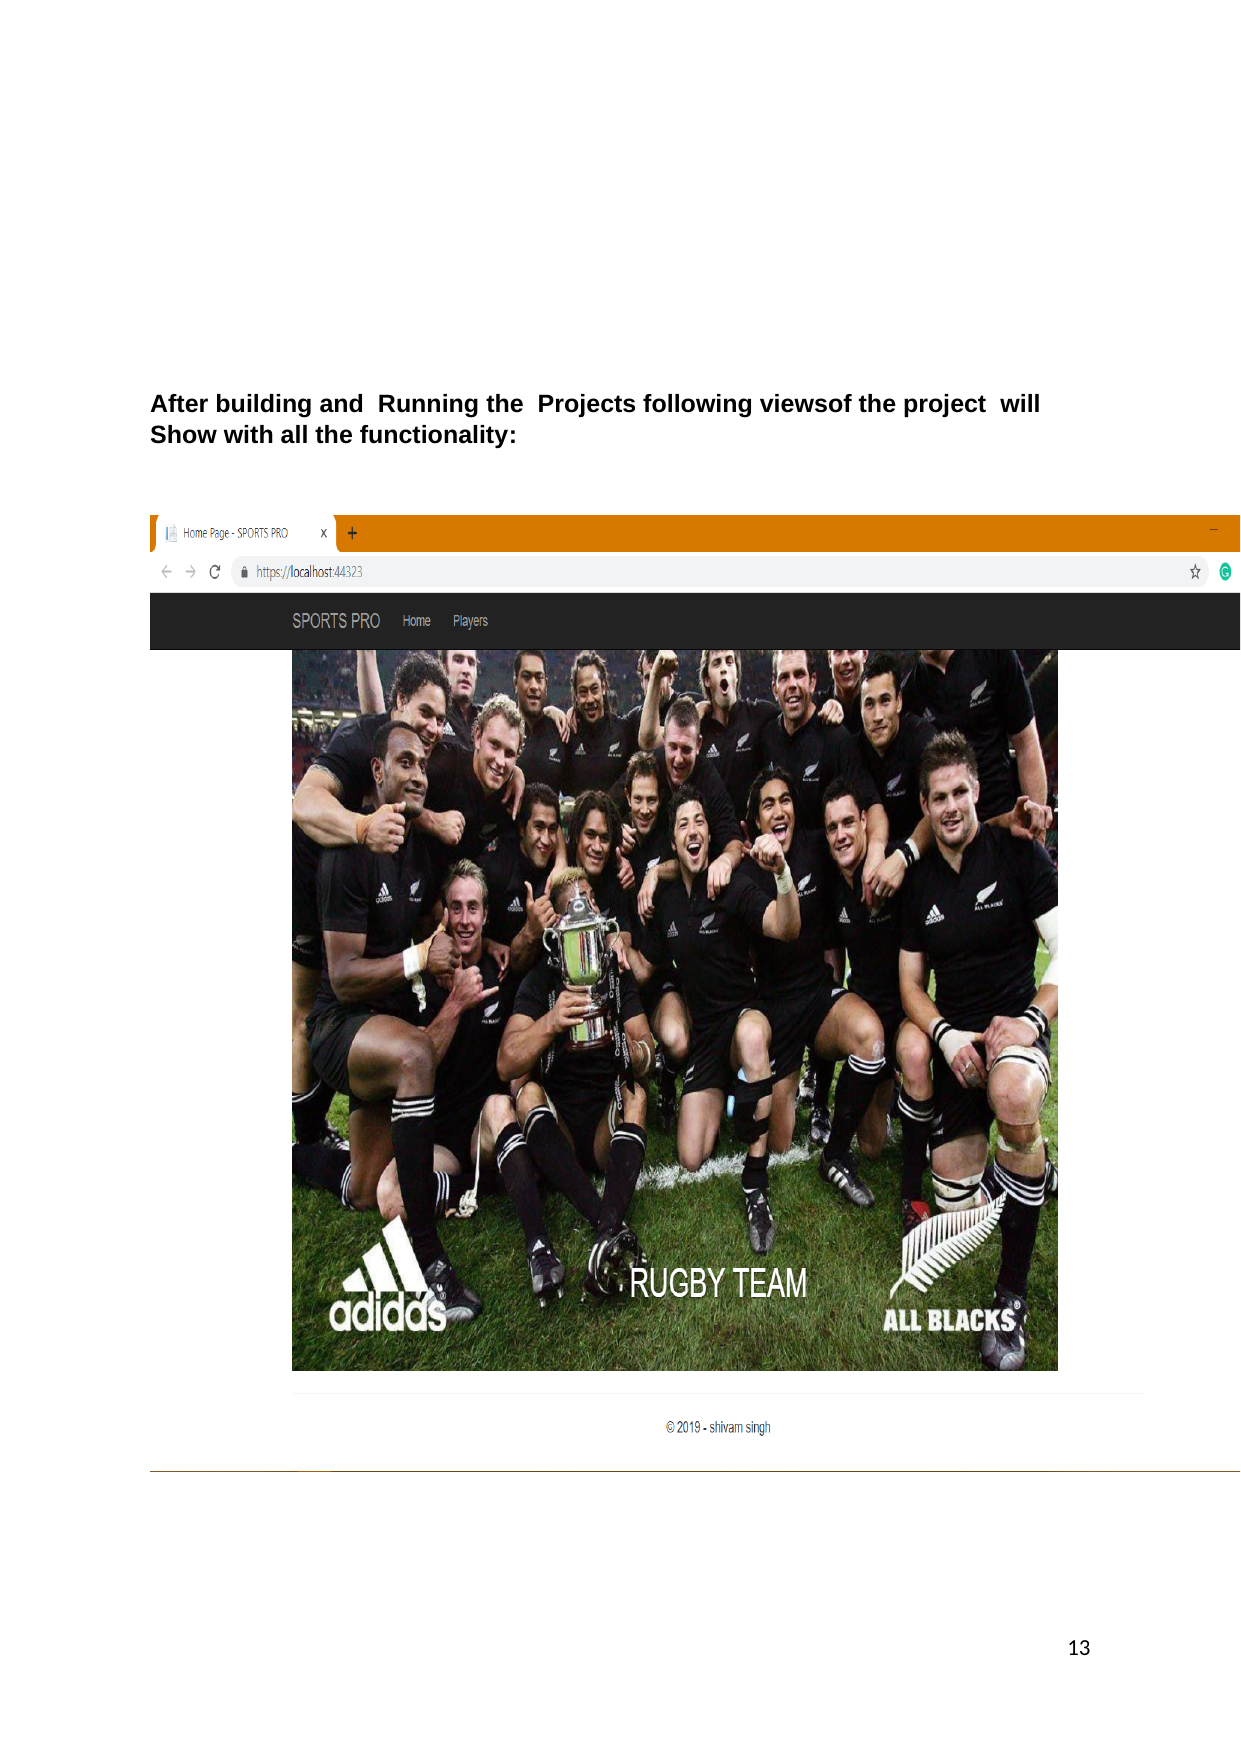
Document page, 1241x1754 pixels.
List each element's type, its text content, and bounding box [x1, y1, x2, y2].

text After building and Running the Projects following viewsof the project will Show with all the functionality: [150, 388, 1090, 448]
picture [150, 515, 1241, 1472]
